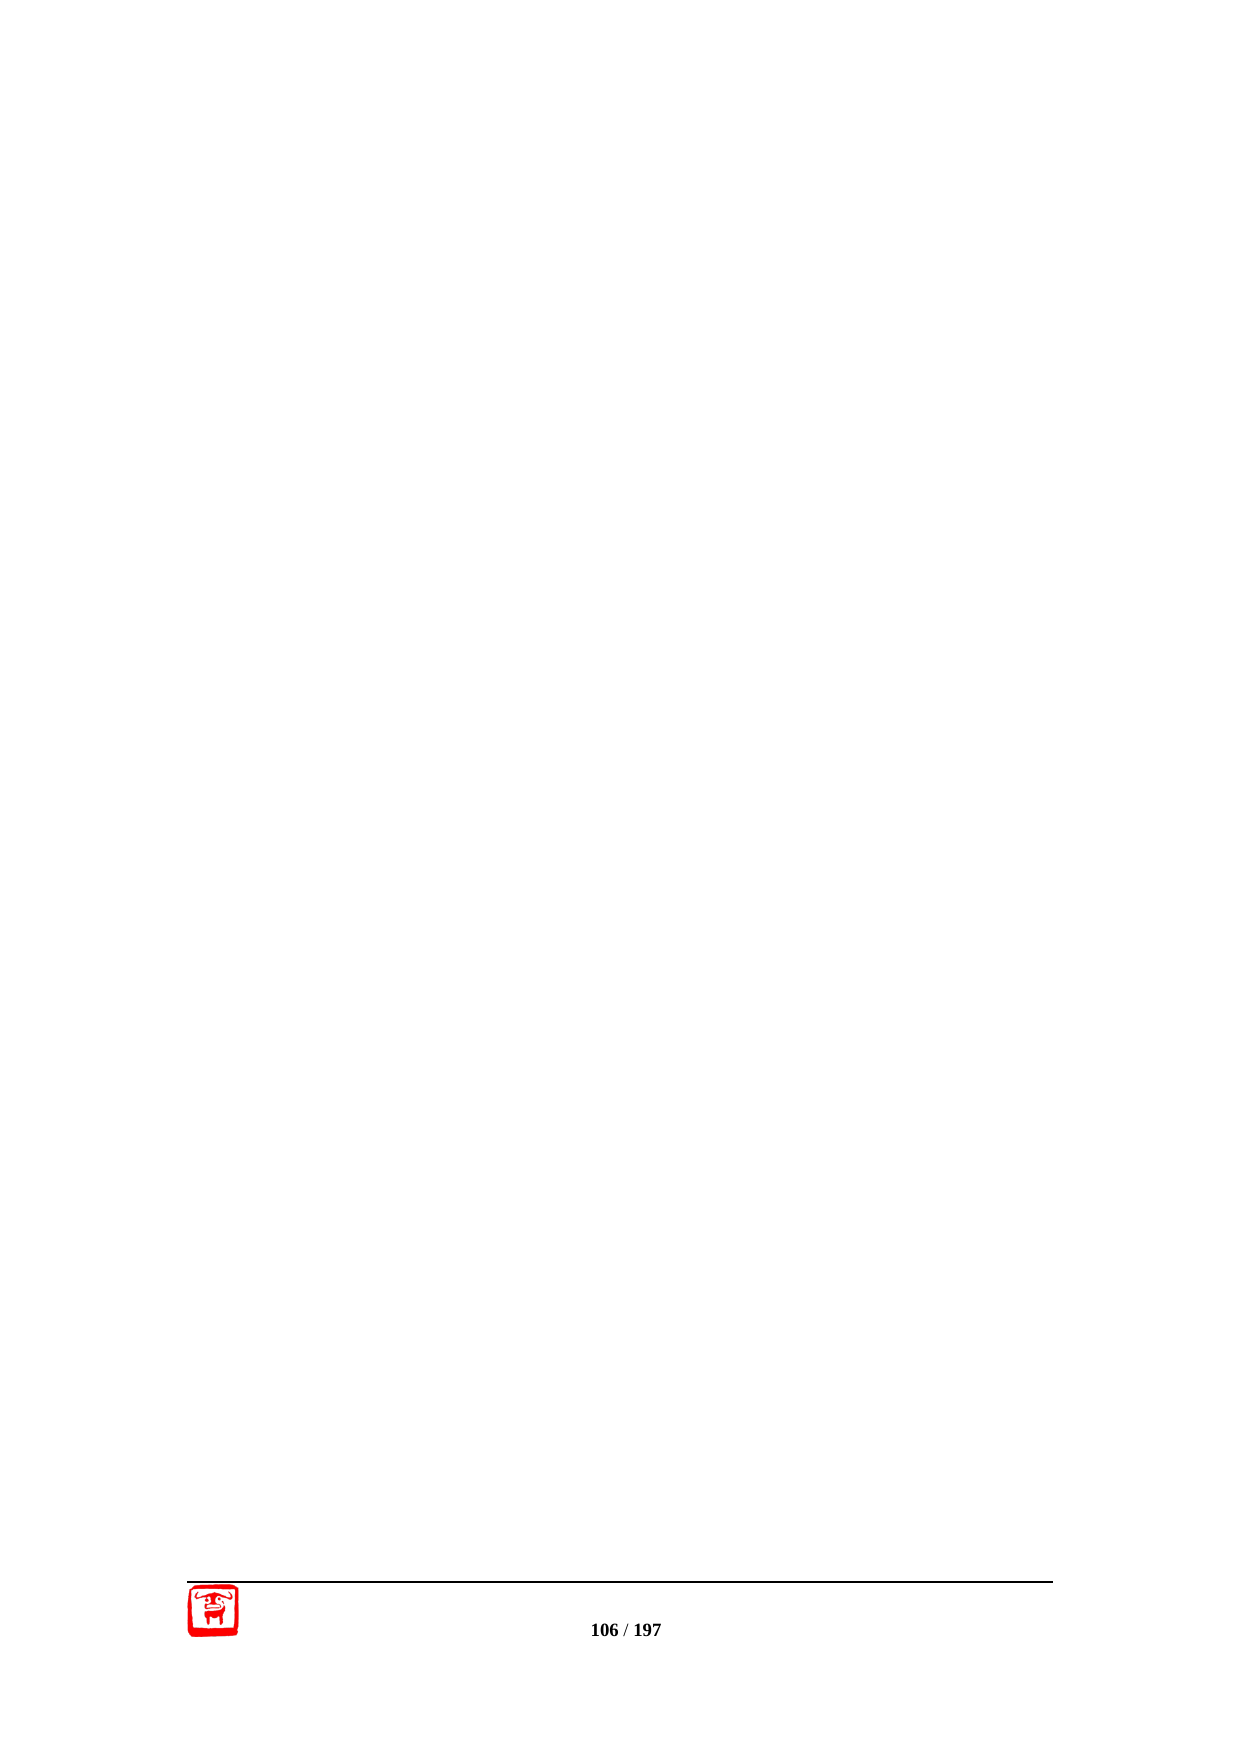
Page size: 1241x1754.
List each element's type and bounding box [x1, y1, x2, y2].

picture [187, 1584, 239, 1637]
